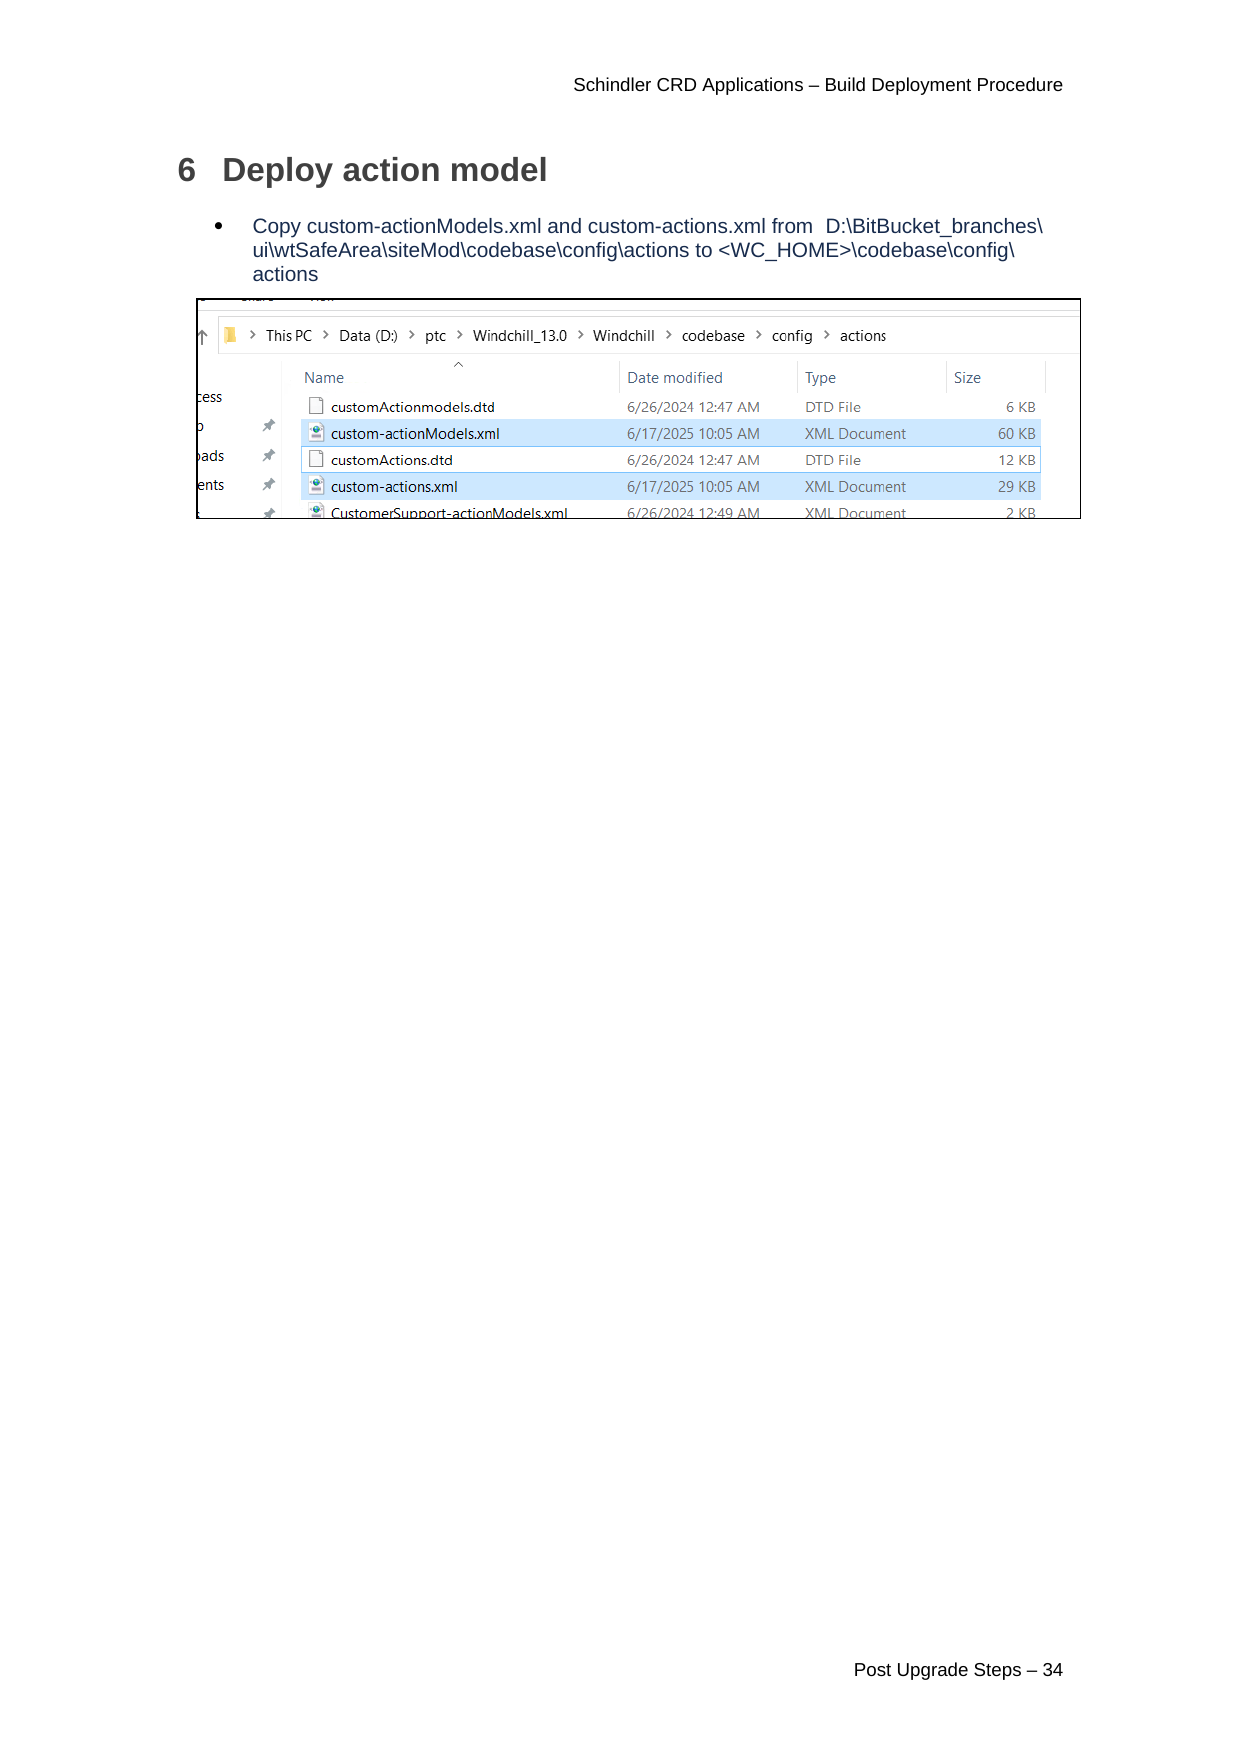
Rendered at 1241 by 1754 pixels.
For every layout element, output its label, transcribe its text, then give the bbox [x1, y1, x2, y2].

subtitle Deploy action model [177, 150, 1063, 188]
list Copy custom-actionModels.xml and custom-actions.xml from D:\BitBucket_branches\ui\wtSafeArea\siteMod\codebase\config\actions to <WC_HOME>\codebase\config\actions [215, 213, 1063, 285]
picture [198, 300, 1080, 518]
